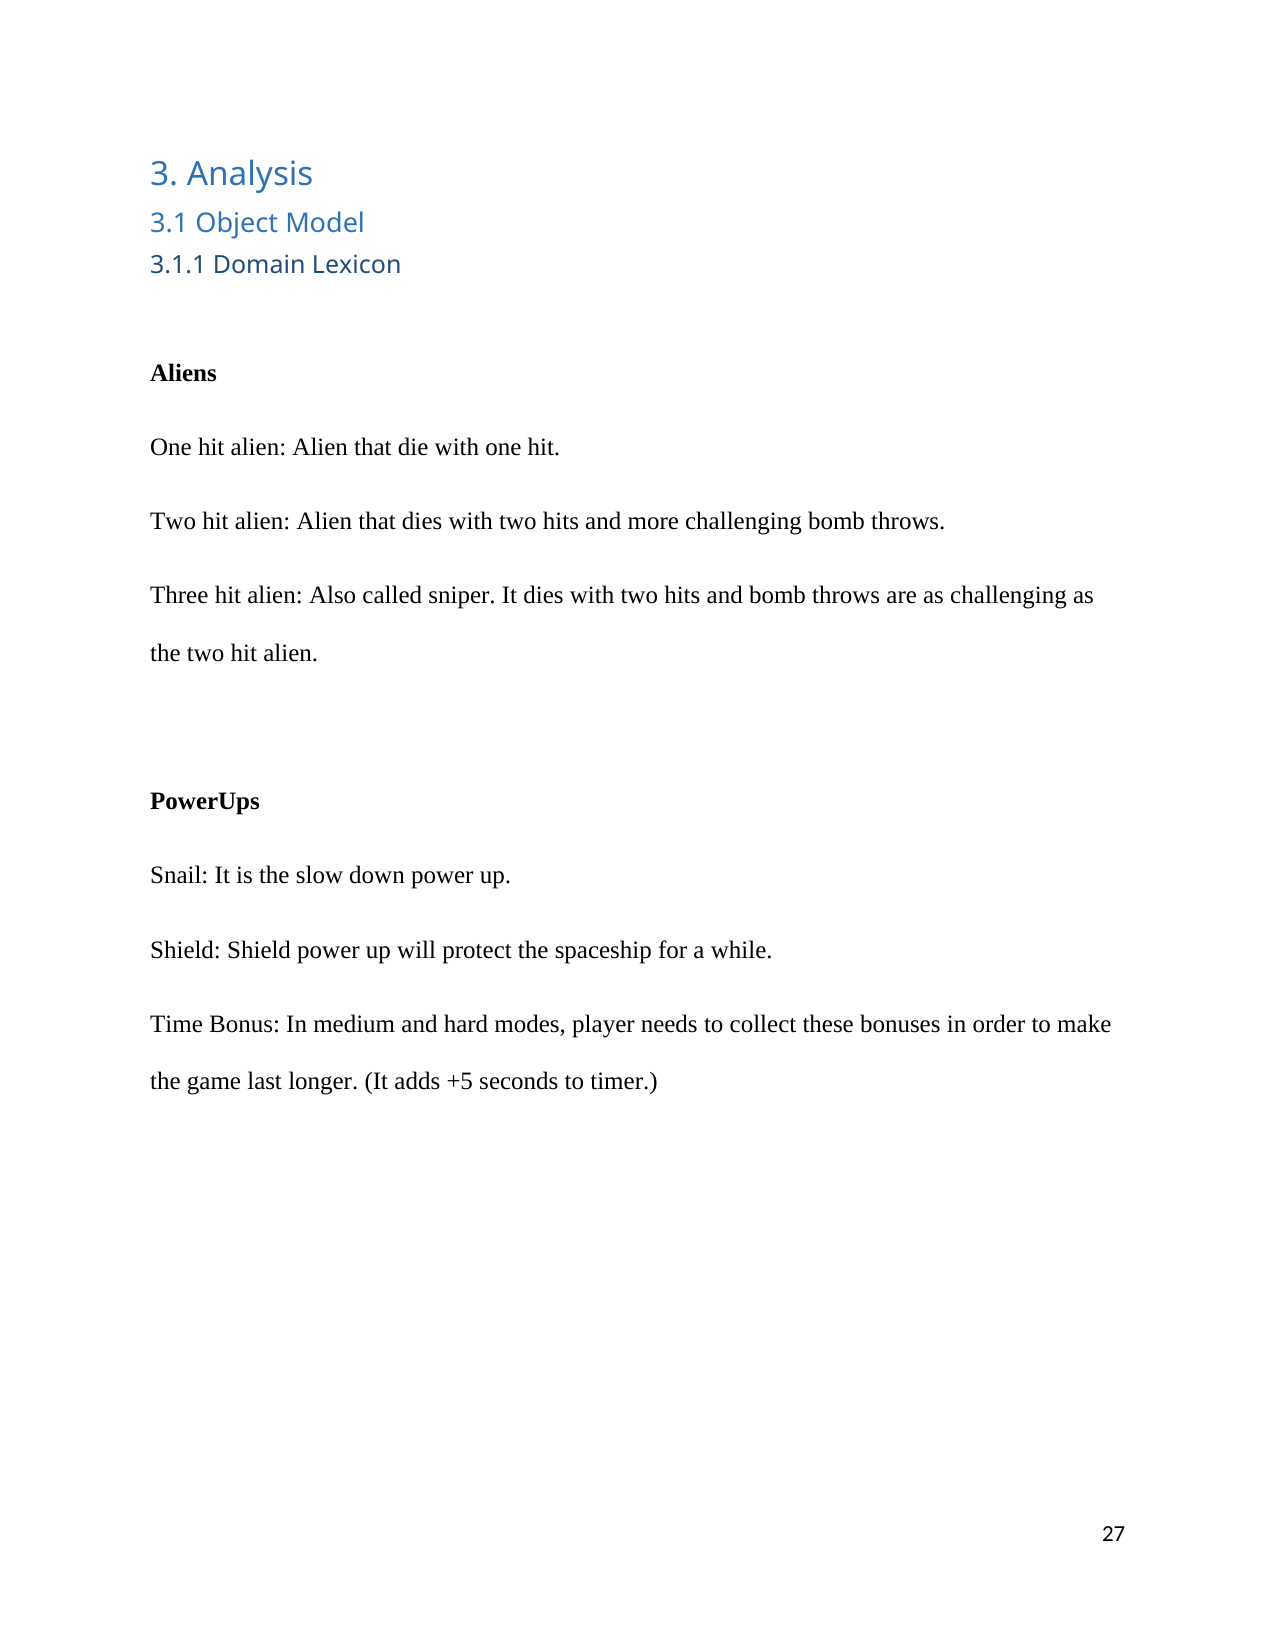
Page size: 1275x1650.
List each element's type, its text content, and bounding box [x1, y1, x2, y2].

text PowerUps [150, 786, 1125, 815]
text Snail: It is the slow down power up. [150, 861, 1125, 889]
subtitle 3. Analysis [150, 150, 1125, 195]
text One hit alien: Alien that die with one hit. [150, 432, 1125, 461]
text Shield: Shield power up will protect the spaceship for a while. [150, 935, 1125, 963]
text Two hit alien: Alien that dies with two hits and more challenging bomb throws. [150, 506, 1125, 535]
text Three hit alien: Also called sniper. It dies with two hits and bomb throws are as challenging as the two hit alien. [150, 581, 1125, 667]
text Time Bonus: In medium and hard modes, player needs to collect these bonuses in order to make the game last longer. (It adds +5 seconds to timer.) [150, 1009, 1125, 1095]
text Aliens [150, 358, 1125, 387]
subtitle 3.1 Object Model [150, 203, 1125, 240]
subtitle 3.1.1 Domain Lexicon [150, 247, 1125, 281]
